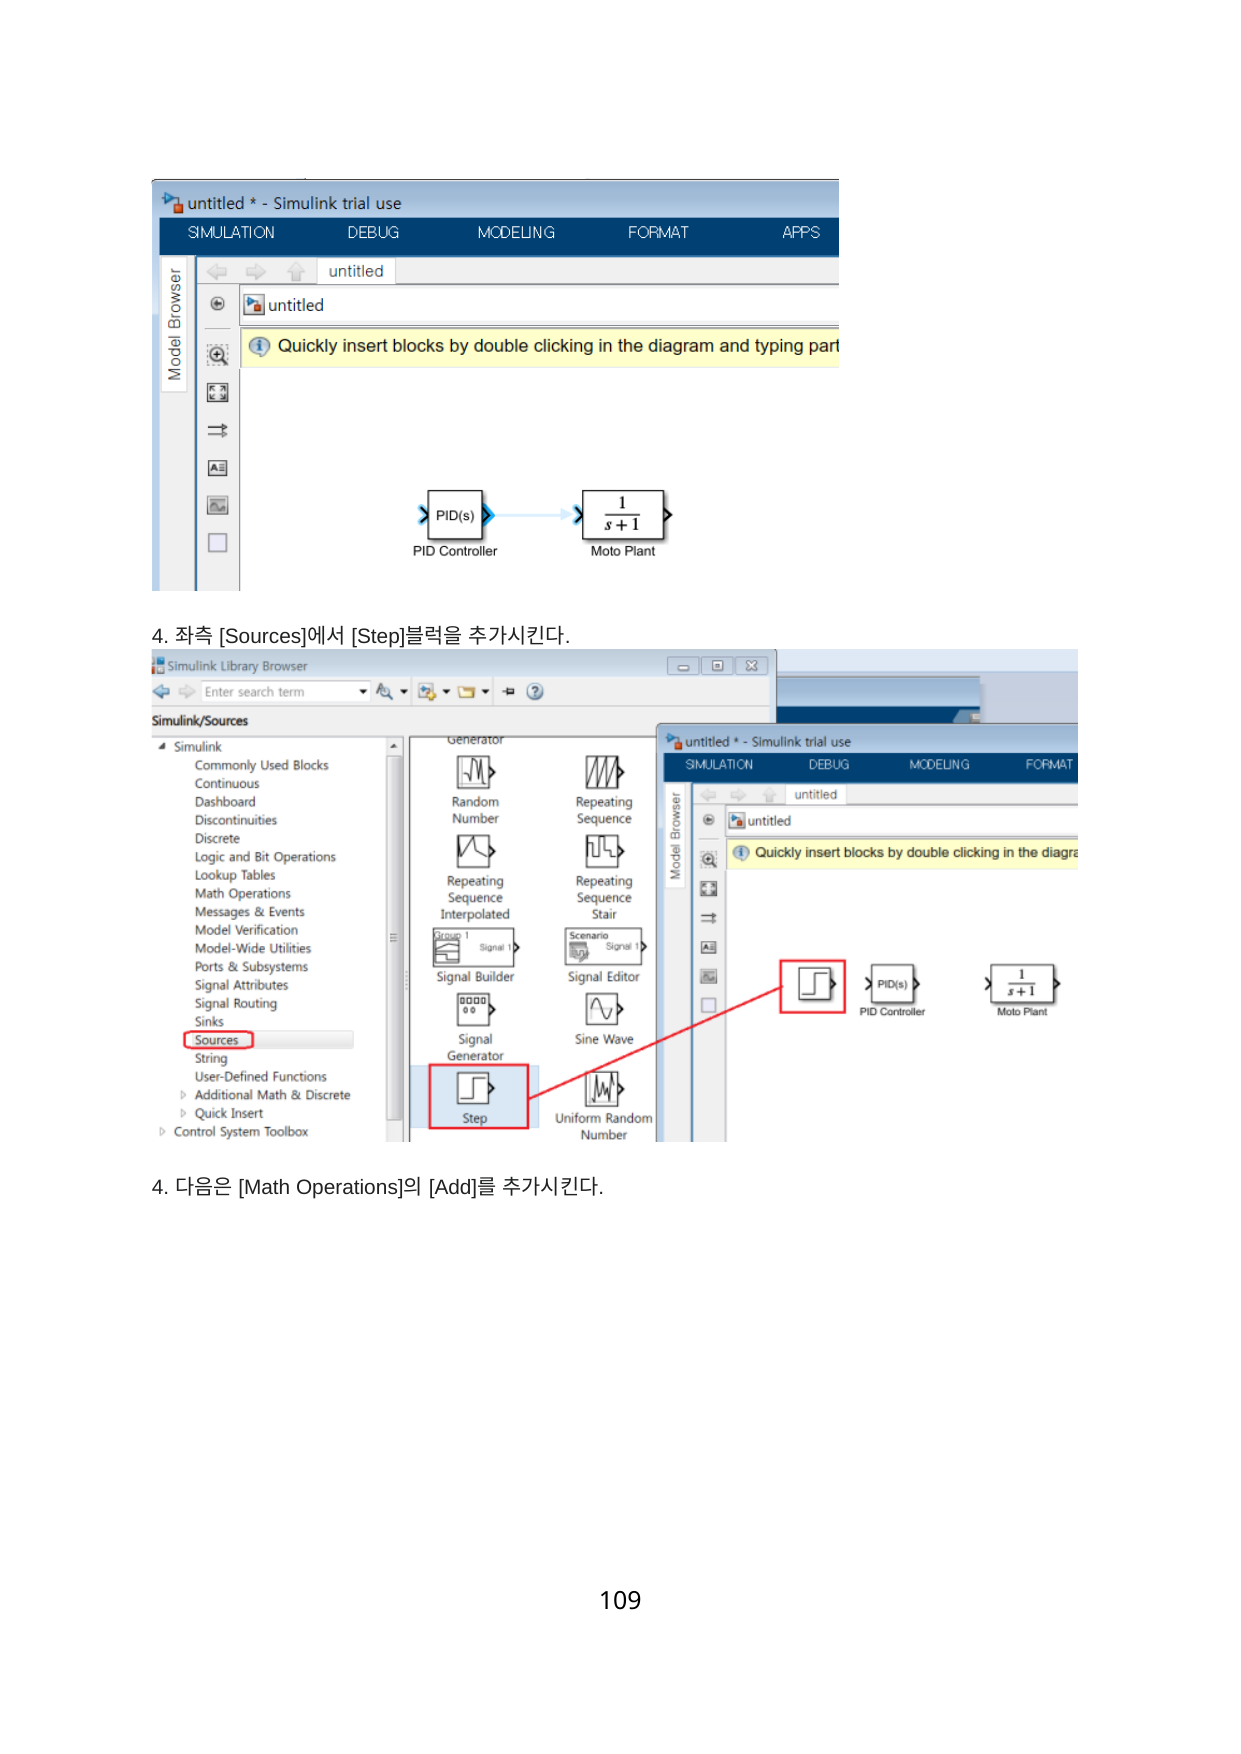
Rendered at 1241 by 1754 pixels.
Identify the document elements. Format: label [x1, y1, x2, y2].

picture [151, 178, 839, 591]
picture [151, 649, 1078, 1142]
